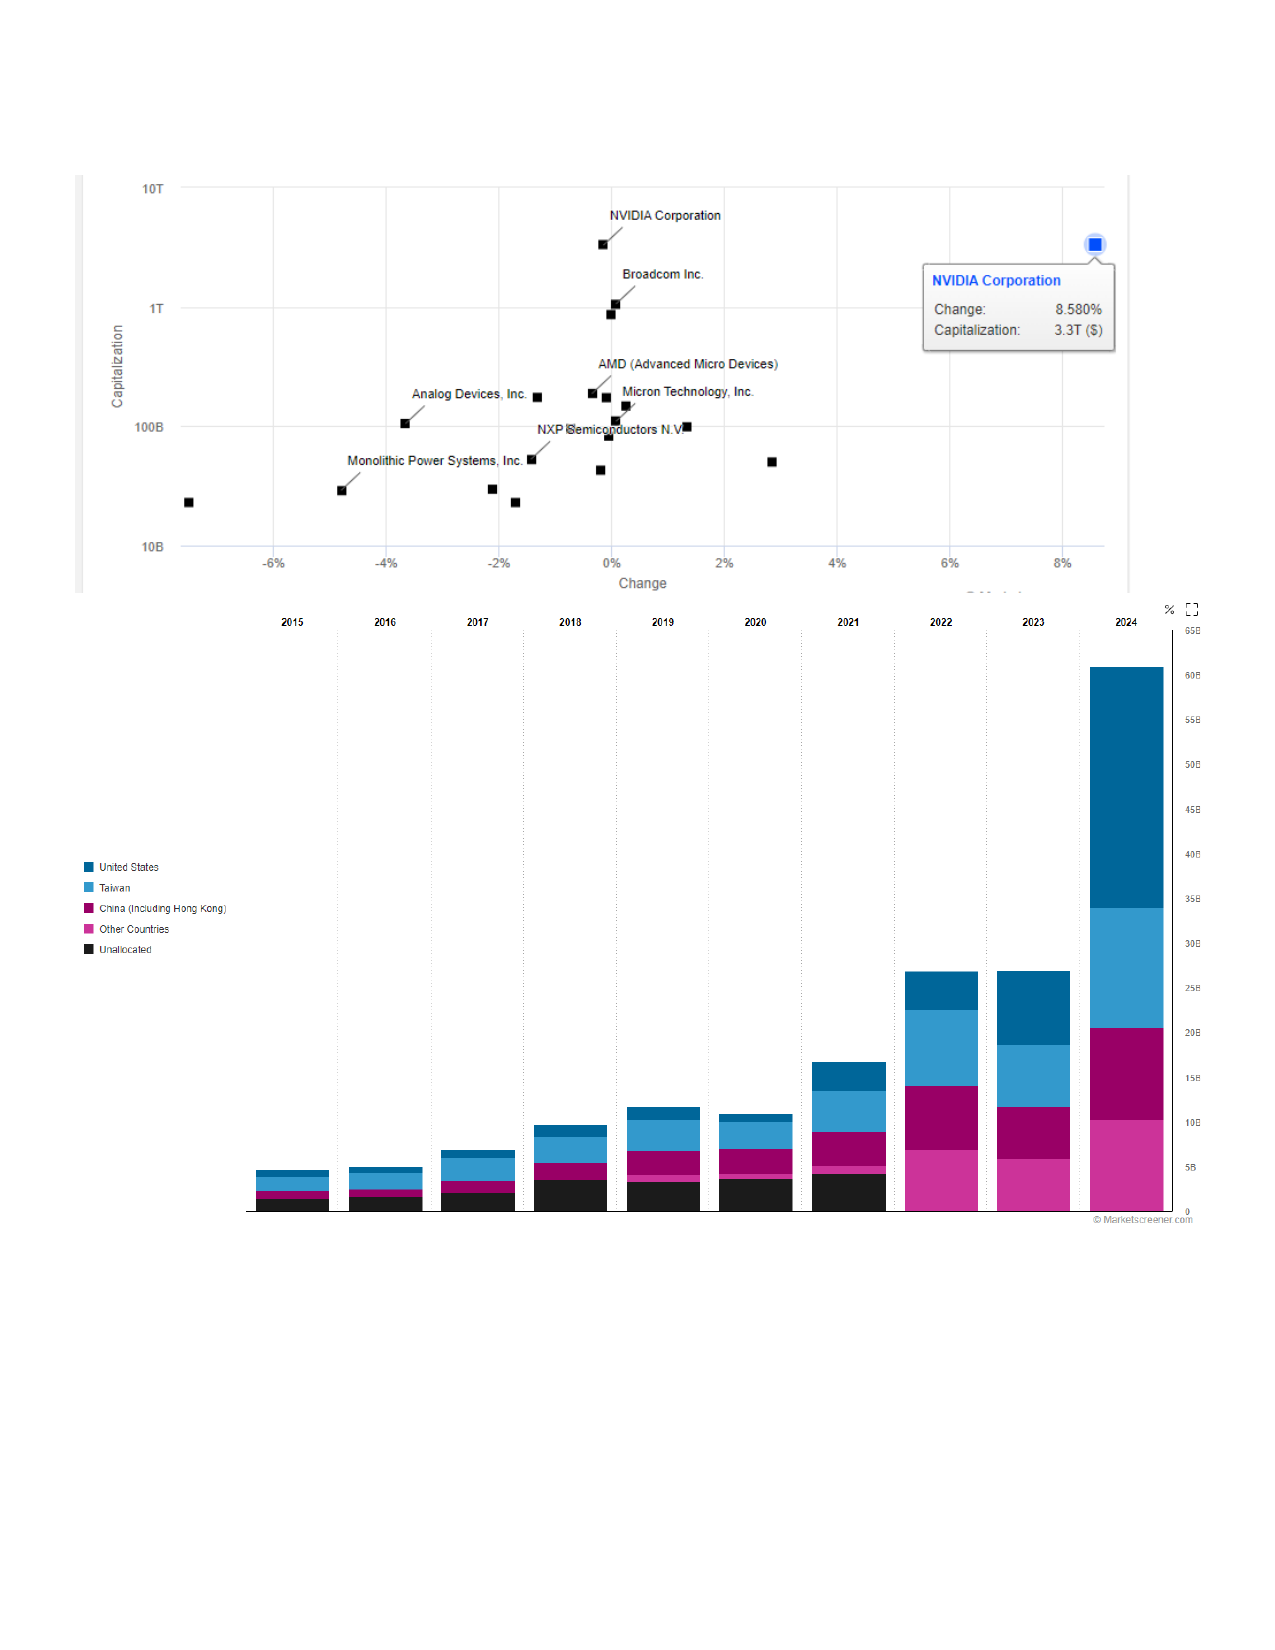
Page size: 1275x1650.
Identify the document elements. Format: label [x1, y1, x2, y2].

picture [75, 175, 1200, 1227]
